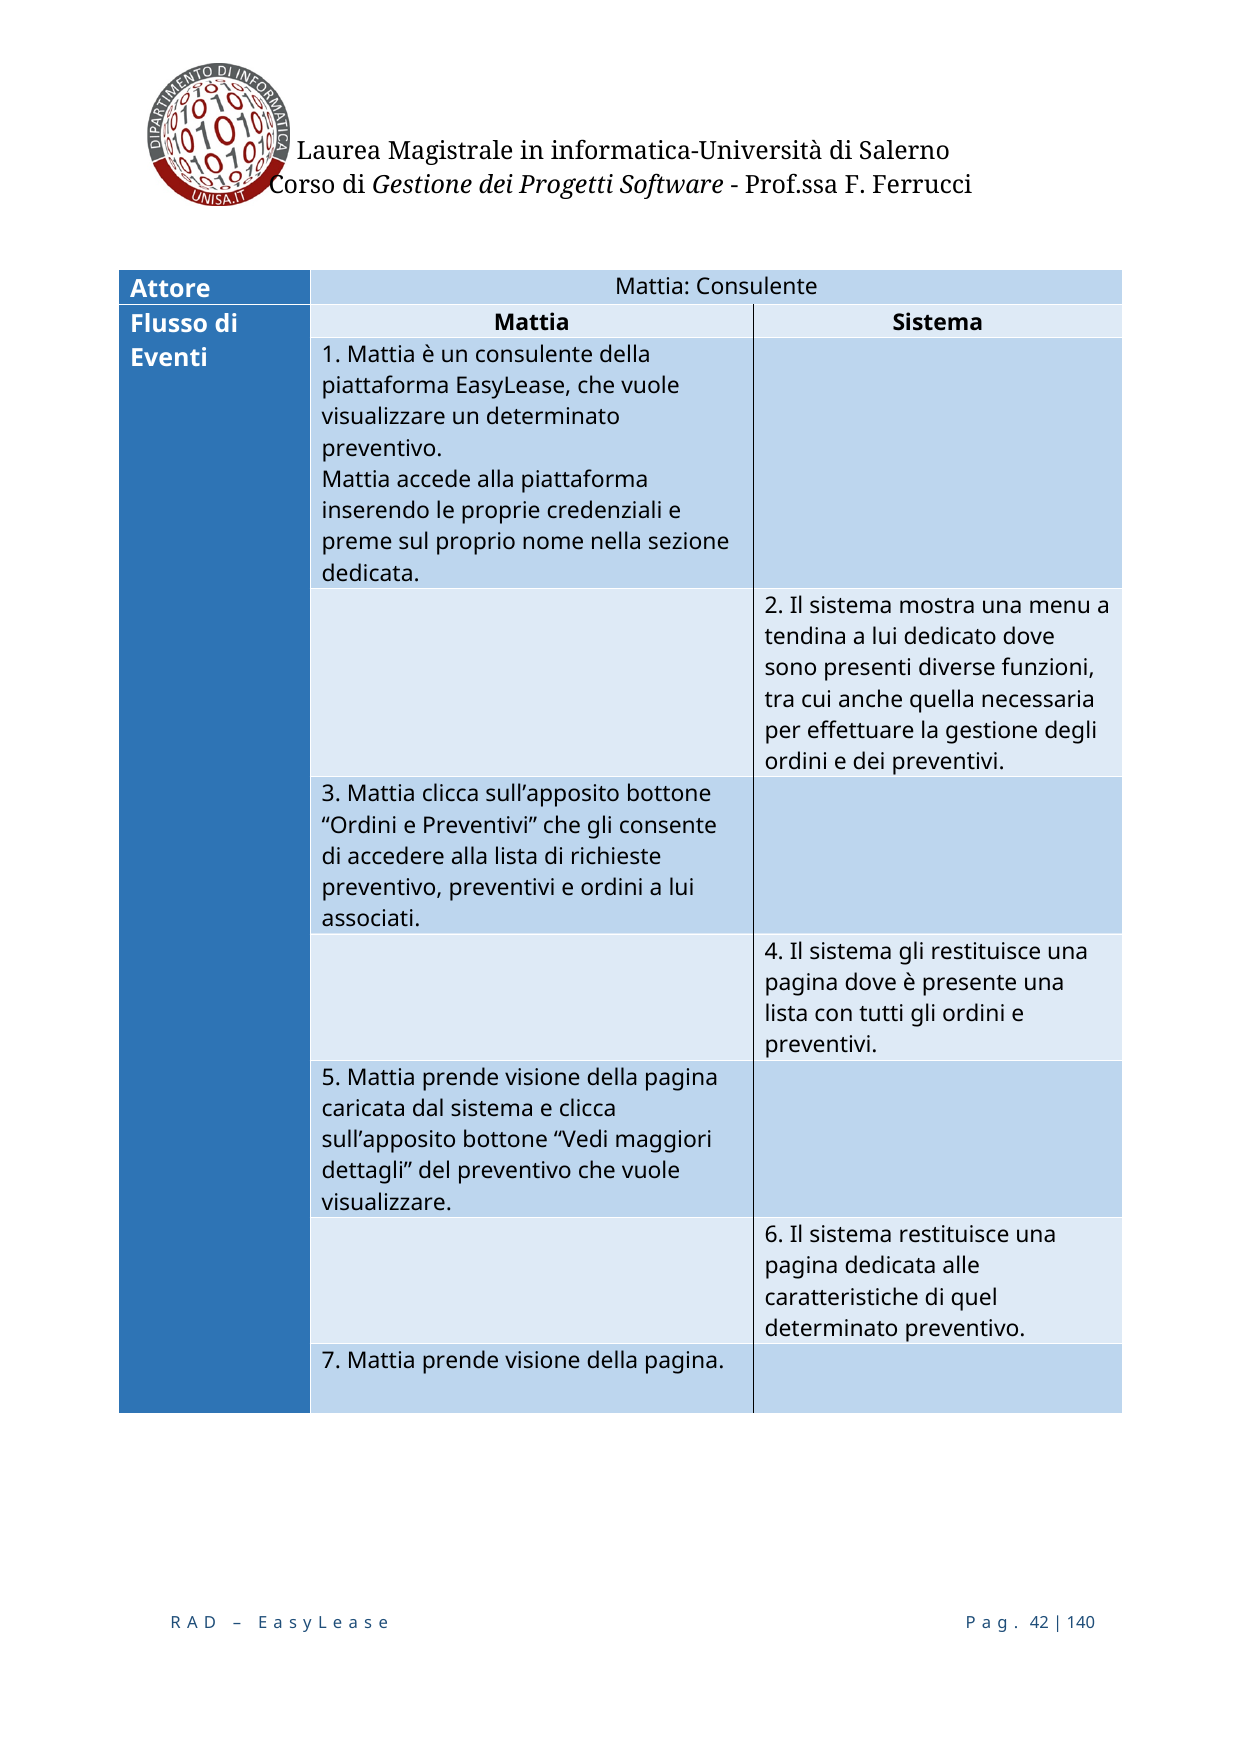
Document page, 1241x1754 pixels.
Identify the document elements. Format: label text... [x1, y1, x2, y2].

table_cell Sistema [754, 305, 1122, 337]
table_cell [754, 1061, 1122, 1217]
table_cell [754, 338, 1122, 588]
table_cell 6. Il sistema restituisce una pagina dedicata alle caratteristiche di quel determinato preventivo. [754, 1218, 1122, 1343]
table_cell [311, 935, 753, 1059]
table_cell Attore [119, 270, 310, 304]
picture [147, 63, 290, 206]
table_cell 7. Mattia prende visione della pagina. [311, 1344, 753, 1413]
table_cell Flusso di Eventi [119, 305, 310, 1413]
table_cell 4. Il sistema gli restituisce una pagina dove è presente una lista con tutti gli ordini e preventivi. [754, 935, 1122, 1059]
table_cell 1. Mattia è un consulente della piattaforma EasyLease, che vuole visualizzare un determinato preventivo. Mattia accede alla piattaforma inserendo le proprie credenziali e preme sul proprio nome nella sezione dedicata. [311, 338, 753, 588]
table_cell [754, 1344, 1122, 1413]
table_cell Mattia [311, 305, 753, 337]
table_cell 3. Mattia clicca sull’apposito bottone “Ordini e Preventivi” che gli consente di accedere alla lista di richieste preventivo, preventivi e ordini a lui associati. [311, 777, 753, 933]
table_cell [311, 1218, 753, 1343]
table_cell [754, 777, 1122, 933]
table_cell Mattia: Consulente [311, 270, 1122, 304]
table_cell [311, 589, 753, 776]
table_cell 2. Il sistema mostra una menu a tendina a lui dedicato dove sono presenti diverse funzioni, tra cui anche quella necessaria per effettuare la gestione degli ordini e dei preventivi. [754, 589, 1122, 776]
table_cell 5. Mattia prende visione della pagina caricata dal sistema e clicca sull’apposito bottone “Vedi maggiori dettagli” del preventivo che vuole visualizzare. [311, 1061, 753, 1217]
